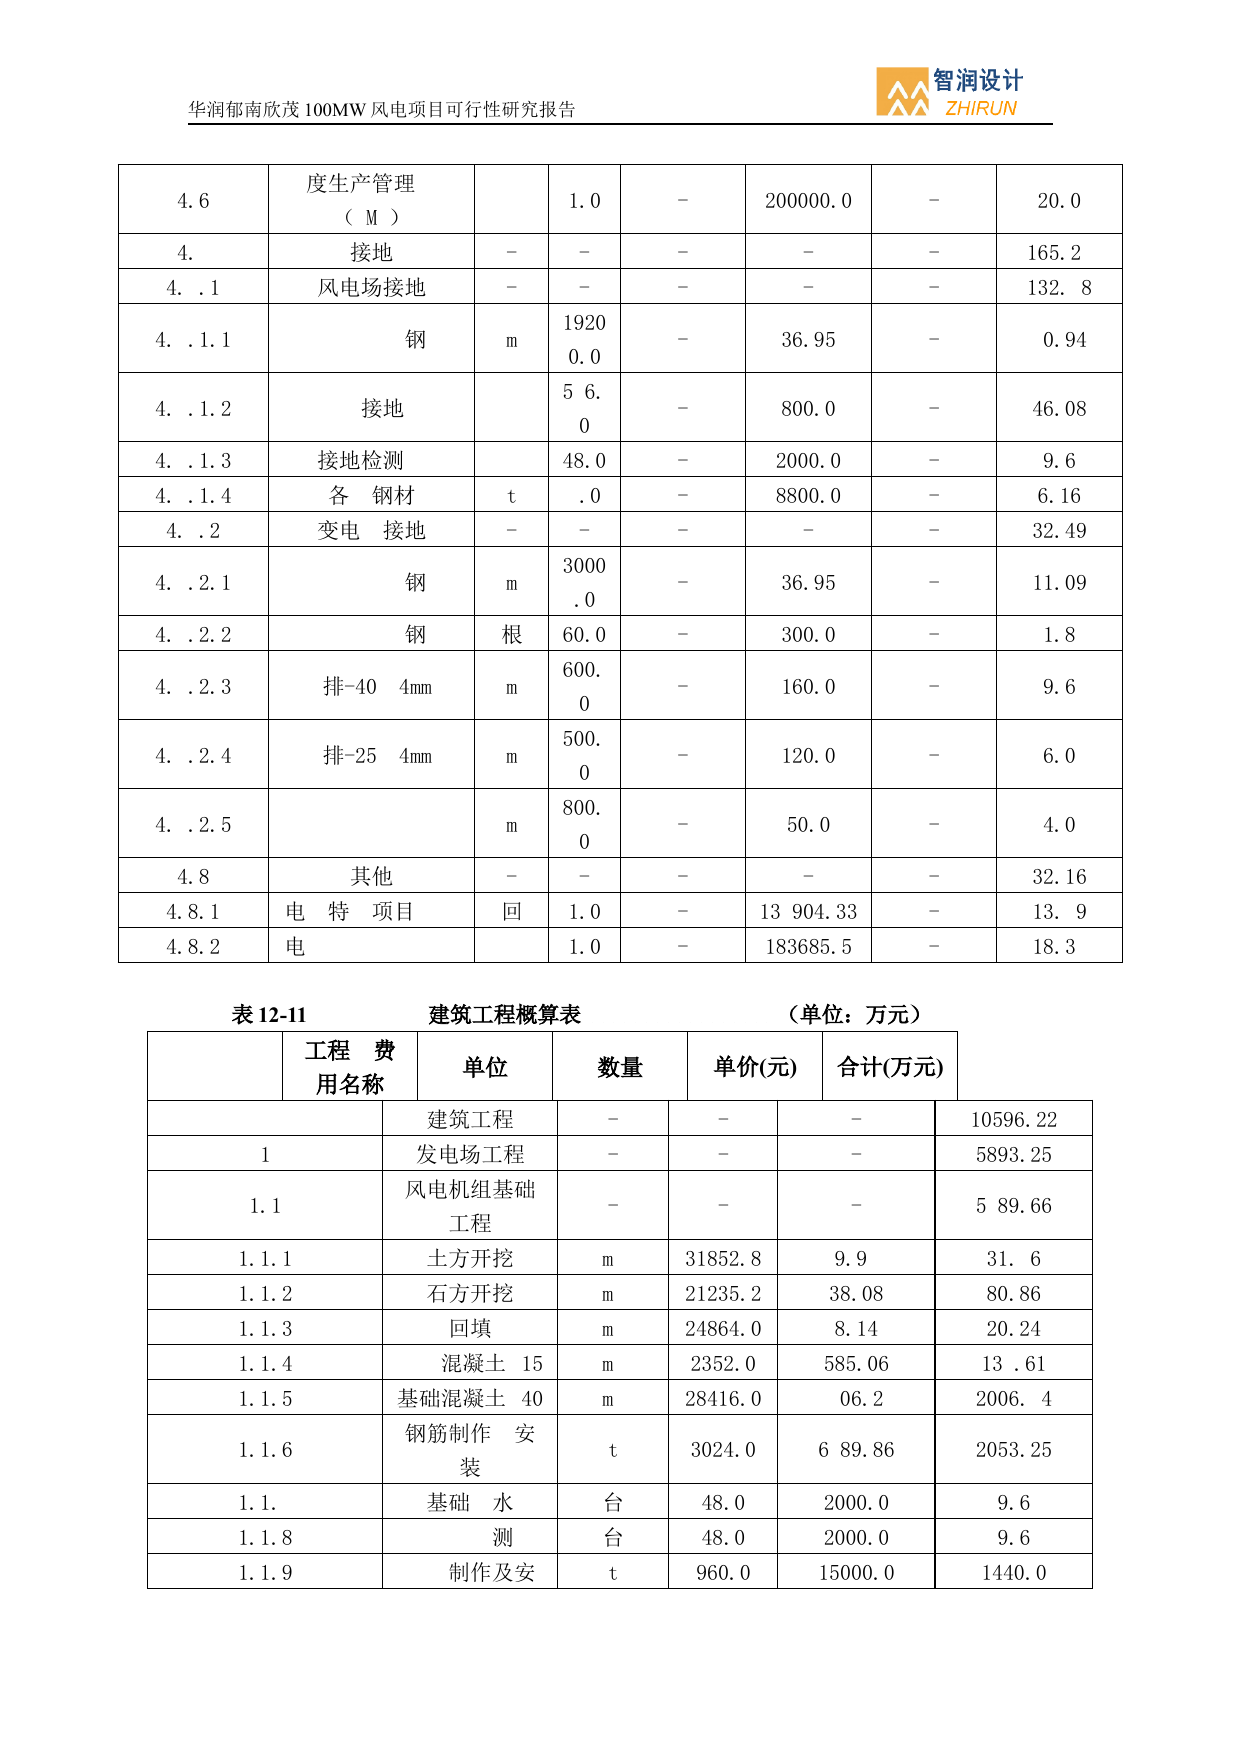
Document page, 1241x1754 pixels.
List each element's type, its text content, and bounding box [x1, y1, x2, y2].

table_cell 4.7.1.4 [119, 477, 268, 511]
table_cell - [621, 720, 745, 788]
table_cell 1.1 [148, 1171, 382, 1238]
picture [876, 65, 1024, 117]
table_cell 32.49 [997, 512, 1122, 546]
table_cell - [621, 477, 745, 511]
table_cell 1.1.6 [148, 1415, 382, 1482]
table_header 合计(万元) [823, 1032, 957, 1099]
table_cell 706.2 [778, 1380, 934, 1413]
table_cell - [872, 442, 996, 476]
table_cell 5893.25 [936, 1136, 1092, 1169]
table_cell 接地检测井 [269, 442, 474, 476]
table_cell - [558, 1136, 668, 1169]
table_cell 土方开挖 [383, 1240, 557, 1273]
table_cell 585.06 [778, 1345, 934, 1378]
table_cell 9.6 [936, 1519, 1092, 1552]
table_cell 4.7 [119, 234, 268, 268]
table_cell 铜排-40×4mm² [269, 651, 474, 719]
table_cell 80.86 [936, 1275, 1092, 1308]
table_cell - [872, 304, 996, 372]
table_cell - [872, 165, 996, 233]
table_cell 1.1.5 [148, 1380, 382, 1413]
table_cell 4.8.1 [119, 893, 268, 927]
table_cell 137904.33 [746, 893, 871, 927]
table_cell 离子接地极 [269, 373, 474, 441]
table_cell 2053.25 [936, 1415, 1092, 1482]
table_cell 电气特殊项目调试 [269, 893, 474, 927]
table_cell 1.1.1 [148, 1240, 382, 1273]
table_cell 1 [148, 1136, 382, 1169]
table_cell 其他 [269, 858, 474, 892]
table_cell m³ [558, 1275, 668, 1308]
table_cell - [669, 1136, 777, 1169]
table_cell - [621, 304, 745, 372]
table_cell m [475, 720, 548, 788]
table_cell 各种钢材 [269, 477, 474, 511]
table_cell - [872, 928, 996, 962]
table_cell 50.0 [746, 789, 871, 857]
table_cell - [746, 269, 871, 303]
table_cell 24864.0 [669, 1310, 777, 1343]
table_cell 4.7.2 [119, 512, 268, 546]
table_cell - [621, 269, 745, 303]
table_cell 1.1.7 [148, 1484, 382, 1517]
table_cell m³ [558, 1240, 668, 1273]
table_cell - [872, 269, 996, 303]
table_cell - [872, 477, 996, 511]
table_cell 6789.86 [778, 1415, 934, 1482]
table_cell t [558, 1415, 668, 1482]
table_cell 137.61 [936, 1345, 1092, 1378]
table_cell 5789.66 [936, 1171, 1092, 1238]
table_cell m [475, 789, 548, 857]
table_cell 10596.22 [936, 1101, 1092, 1134]
table_cell 基础防水 [383, 1484, 557, 1517]
table_cell 28416.0 [669, 1380, 777, 1413]
table_cell 31.76 [936, 1240, 1092, 1273]
table_cell - [872, 373, 996, 441]
table_cell - [872, 547, 996, 615]
table_cell - [621, 789, 745, 857]
table_cell 36.95 [746, 304, 871, 372]
table_cell - [621, 442, 745, 476]
table_cell 基础混凝土C40 [383, 1380, 557, 1413]
table_cell 4.8 [119, 858, 268, 892]
table_cell 4.0 [997, 789, 1122, 857]
table_cell 台 [558, 1519, 668, 1552]
table_cell 调度生产管理系统（OMS） [269, 165, 474, 233]
table_cell - [549, 512, 620, 546]
table_cell - [746, 858, 871, 892]
table_cell 38.08 [778, 1275, 934, 1308]
table_cell - [872, 616, 996, 650]
table_cell 套 [475, 442, 548, 476]
table_cell 70.94 [997, 304, 1122, 372]
table_cell 4.7.1.3 [119, 442, 268, 476]
table_cell 接地 [269, 234, 474, 268]
table_cell - [746, 234, 871, 268]
table_header 单价(元) [688, 1032, 822, 1099]
table_cell - [621, 547, 745, 615]
table_cell - [778, 1101, 934, 1134]
table_cell 960.0 [669, 1554, 777, 1587]
table_cell 沉降观测 [383, 1519, 557, 1552]
table_cell 8800.0 [746, 477, 871, 511]
table_cell 1.8 [997, 616, 1122, 650]
table_cell t [558, 1554, 668, 1587]
table_cell 21235.2 [669, 1275, 777, 1308]
table_cell 软铜线 [269, 789, 474, 857]
table_cell 1.0 [549, 893, 620, 927]
table_cell - [475, 234, 548, 268]
table_cell 32.16 [997, 858, 1122, 892]
table_cell 48.0 [549, 442, 620, 476]
table_cell - [558, 1171, 668, 1238]
table_cell 2006.74 [936, 1380, 1092, 1413]
table_cell 800.0 [549, 789, 620, 857]
table_cell 1.1.2 [148, 1275, 382, 1308]
table_cell 4.7.1.1 [119, 304, 268, 372]
table_cell - [669, 1171, 777, 1238]
table_cell 1.1.9 [148, 1554, 382, 1587]
table_cell 6.16 [997, 477, 1122, 511]
text 表12-11 建筑工程概算表 （单位：万元） [187, 997, 1053, 1031]
table_cell 1.0 [549, 165, 620, 233]
table_cell 4.7.1.2 [119, 373, 268, 441]
table_cell - [621, 893, 745, 927]
table_cell 套 [475, 373, 548, 441]
table_cell - [475, 512, 548, 546]
table_cell 4.6 [119, 165, 268, 233]
table_cell 风电场接地 [269, 269, 474, 303]
table_cell 4.7.1 [119, 269, 268, 303]
table_cell 800.0 [746, 373, 871, 441]
table_cell 热镀锌扁钢 [269, 304, 474, 372]
table_cell 60.0 [549, 616, 620, 650]
table_cell - [549, 234, 620, 268]
table_cell 36.95 [746, 547, 871, 615]
table_cell - [746, 512, 871, 546]
table_cell 160.0 [746, 651, 871, 719]
table_cell - [621, 928, 745, 962]
table_cell 钢筋制作与安装 [383, 1415, 557, 1482]
table_cell 9.6 [997, 442, 1122, 476]
table_cell 1.1.8 [148, 1519, 382, 1552]
table_cell 锚栓制作及安装 [383, 1554, 557, 1587]
table_cell - [621, 234, 745, 268]
table_cell - [549, 269, 620, 303]
table_cell m³ [558, 1310, 668, 1343]
table_cell m [475, 304, 548, 372]
table_cell 4.7.2.3 [119, 651, 268, 719]
table_cell 热镀锌扁钢 [269, 547, 474, 615]
table_cell - [872, 234, 996, 268]
table_cell - [475, 269, 548, 303]
table_cell 2352.0 [669, 1345, 777, 1378]
table_cell 3000.0 [549, 547, 620, 615]
table_cell - [872, 651, 996, 719]
table_cell - [621, 373, 745, 441]
table_cell 石方开挖 [383, 1275, 557, 1308]
table_cell 165.27 [997, 234, 1122, 268]
table_cell 8.14 [778, 1310, 934, 1343]
table_cell 19200.0 [549, 304, 620, 372]
table_cell 3024.0 [669, 1415, 777, 1482]
table_cell 120.0 [746, 720, 871, 788]
table_cell m³ [558, 1345, 668, 1378]
table_cell 4.7.2.2 [119, 616, 268, 650]
table_cell 4.8.2 [119, 928, 268, 962]
table_cell 15000.0 [778, 1554, 934, 1587]
table_cell 变电站接地 [269, 512, 474, 546]
table_cell 发电场工程 [383, 1136, 557, 1169]
table_cell 铜排-25×4mm² [269, 720, 474, 788]
table_cell 垫层混凝土C15 [383, 1345, 557, 1378]
table_cell 7.0 [549, 477, 620, 511]
table_cell 300.0 [746, 616, 871, 650]
table_cell 套 [475, 165, 548, 233]
table_cell - [872, 720, 996, 788]
table_cell - [872, 893, 996, 927]
table_cell 183685.5 [746, 928, 871, 962]
table_cell 2000.0 [778, 1519, 934, 1552]
table_cell 46.08 [997, 373, 1122, 441]
table_cell 576.0 [549, 373, 620, 441]
table_cell - [621, 651, 745, 719]
table_cell 1.1.3 [148, 1310, 382, 1343]
table_header 数量 [553, 1032, 687, 1099]
table_cell - [475, 858, 548, 892]
table_cell 48.0 [669, 1484, 777, 1517]
table_cell - [872, 512, 996, 546]
table_cell 回填 [383, 1310, 557, 1343]
table_cell 20.24 [936, 1310, 1092, 1343]
table_cell 132.78 [997, 269, 1122, 303]
table_cell m [475, 547, 548, 615]
table_cell 11.09 [997, 547, 1122, 615]
table_cell 根 [475, 616, 548, 650]
table_cell m [475, 651, 548, 719]
table_cell - [549, 858, 620, 892]
table_cell 站 [475, 928, 548, 962]
table_cell 4.7.2.4 [119, 720, 268, 788]
table_cell 31852.8 [669, 1240, 777, 1273]
table_cell 1.0 [549, 928, 620, 962]
table_cell 风电机组基础工程 [383, 1171, 557, 1238]
table_cell 4.7.2.5 [119, 789, 268, 857]
table_cell 18.37 [997, 928, 1122, 962]
table_header 序号 [148, 1032, 282, 1099]
table_cell - [872, 789, 996, 857]
table_cell m³ [558, 1380, 668, 1413]
table_cell 600.0 [549, 651, 620, 719]
table_cell - [621, 616, 745, 650]
table_cell 2000.0 [746, 442, 871, 476]
table_cell 建筑工程 [383, 1101, 557, 1134]
table_cell 48.0 [669, 1519, 777, 1552]
table_cell 4.7.2.1 [119, 547, 268, 615]
table_cell 500.0 [549, 720, 620, 788]
table_cell 20.0 [997, 165, 1122, 233]
table_cell 2000.0 [778, 1484, 934, 1517]
table_cell 6.0 [997, 720, 1122, 788]
table_cell - [621, 512, 745, 546]
table_header 单位 [418, 1032, 552, 1099]
table_cell 台 [558, 1484, 668, 1517]
table_cell - [872, 858, 996, 892]
table_cell - [558, 1101, 668, 1134]
table_cell - [778, 1136, 934, 1169]
table_cell - [621, 165, 745, 233]
table_header 工程或费用名称 [283, 1032, 417, 1099]
table_cell 13.79 [997, 893, 1122, 927]
table_cell 1440.0 [936, 1554, 1092, 1587]
table_cell 200000.0 [746, 165, 871, 233]
table_cell 1.1.4 [148, 1345, 382, 1378]
table_cell - [778, 1171, 934, 1238]
table_cell - [621, 858, 745, 892]
table_cell 回 [475, 893, 548, 927]
table_cell 热镀锌角钢 [269, 616, 474, 650]
table_cell 三 [148, 1101, 382, 1134]
table_cell - [669, 1101, 777, 1134]
table_cell 9.97 [778, 1240, 934, 1273]
table_cell 9.6 [997, 651, 1122, 719]
table_cell 电气整套系统调试 [269, 928, 474, 962]
table_cell 9.6 [936, 1484, 1092, 1517]
table_cell t [475, 477, 548, 511]
